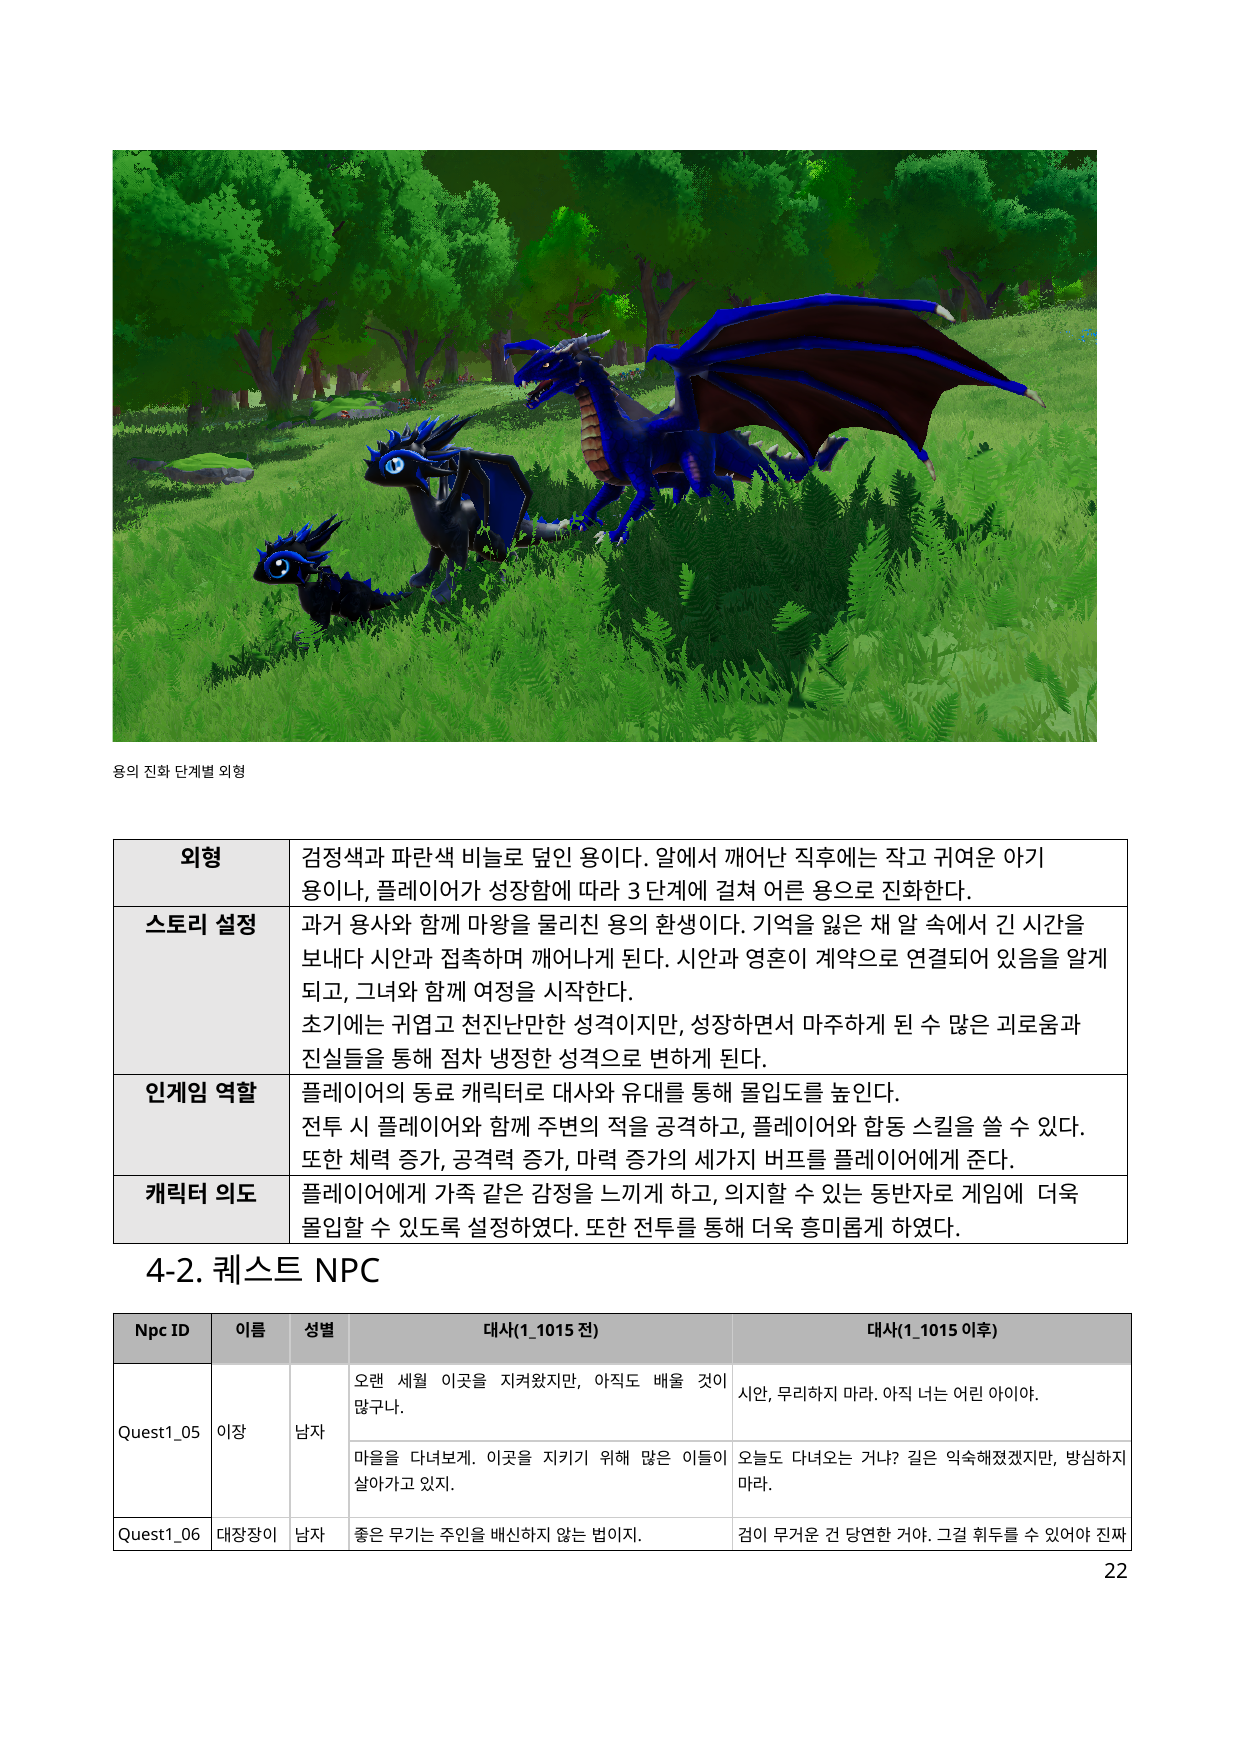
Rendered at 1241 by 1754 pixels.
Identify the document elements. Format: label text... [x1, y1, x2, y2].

table_cell 스토리 설정 [114, 907, 289, 1074]
table_header 검정색과 파란색 비늘로 덮인 용이다. 알에서 깨어난 직후에는 작고 귀여운 아기 용이나, 플레이어가 성장함에 따라 3단계에 걸쳐 어른 용으로 진화한다. [290, 840, 1127, 906]
table_cell 오랜 세월 이곳을 지켜왔지만, 아직도 배울 것이 많구나. [350, 1365, 732, 1440]
table_cell 남자 [291, 1365, 348, 1517]
table_cell 플레이어의 동료 캐릭터로 대사와 유대를 통해 몰입도를 높인다. 전투 시 플레이어와 함께 주변의 적을 공격하고, 플레이어와 합동 스킬을 쓸 수 있다. 또한 체력 증가, 공격력 증가, 마력 증가의 세가지 버프를 플레이어에게 준다. [290, 1075, 1127, 1175]
picture [112, 150, 1097, 742]
table_cell 캐릭터 의도 [114, 1176, 289, 1243]
table_header 대사(1_1015이후) [733, 1314, 1131, 1363]
table_cell 이장 [212, 1365, 289, 1517]
table_header Npc ID [114, 1314, 211, 1363]
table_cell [350, 1518, 732, 1550]
subtitle 4-2. 퀘스트 NPC [112, 1244, 1128, 1292]
table_cell 남자 [291, 1518, 348, 1550]
table_cell Quest1_06 [114, 1518, 211, 1550]
table_cell 마을을 다녀보게. 이곳을 지키기 위해 많은 이들이 살아가고 있지. [350, 1442, 732, 1517]
table_header 이름 [212, 1314, 289, 1363]
table_cell 플레이어에게 가족 같은 감정을 느끼게 하고, 의지할 수 있는 동반자로 게임에 더욱 몰입할 수 있도록 설정하였다. 또한 전투를 통해 더욱 흥미롭게 하였다. [290, 1176, 1127, 1243]
table_cell 대장장이 [212, 1518, 289, 1550]
table_header 성별 [291, 1314, 348, 1363]
table_cell 인게임 역할 [114, 1075, 289, 1175]
text 용의 진화 단계별 외형 [112, 761, 1128, 782]
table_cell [733, 1518, 1131, 1550]
table_header 외형 [114, 840, 289, 906]
table_cell 시안, 무리하지 마라. 아직 너는 어린 아이야. [733, 1365, 1131, 1440]
table_cell Quest1_05 [114, 1364, 211, 1517]
table_cell 오늘도 다녀오는 거냐? 길은 익숙해졌겠지만, 방심하지 마라. [733, 1442, 1131, 1517]
table_cell 과거 용사와 함께 마왕을 물리친 용의 환생이다. 기억을 잃은 채 알 속에서 긴 시간을 보내다 시안과 접촉하며 깨어나게 된다. 시안과 영혼이 계약으로 연결되어 있음을 알게 되고, 그녀와 함께 여정을 시작한다. 초기에는 귀엽고 천진난만한 성격이지만, 성장하면서 마주하게 된 수 많은 괴로움과 진실들을 통해 점차 냉정한 성격으로 변하게 된다. [290, 907, 1127, 1074]
table_header 대사(1_1015전) [350, 1314, 732, 1363]
